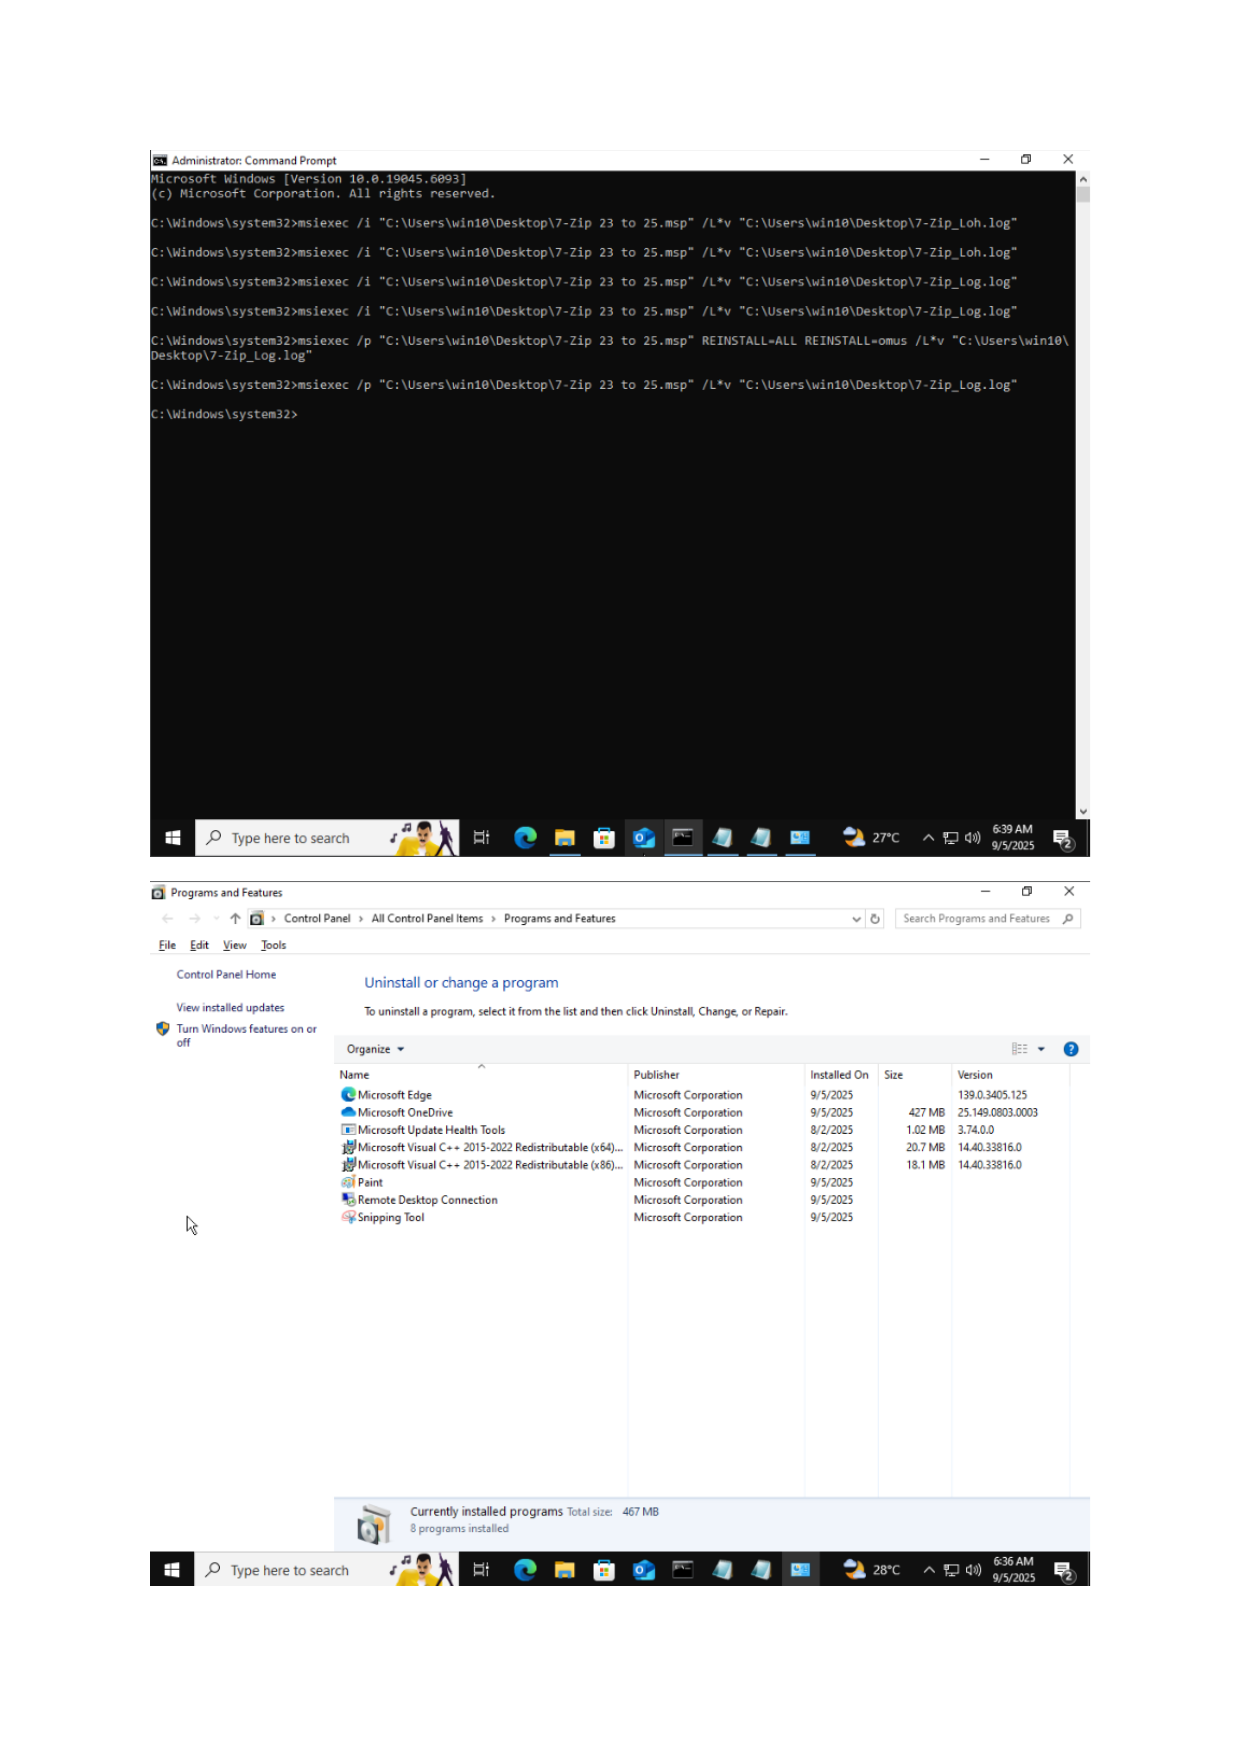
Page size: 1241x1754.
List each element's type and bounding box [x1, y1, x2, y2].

picture [150, 150, 1091, 857]
picture [150, 881, 1091, 1586]
